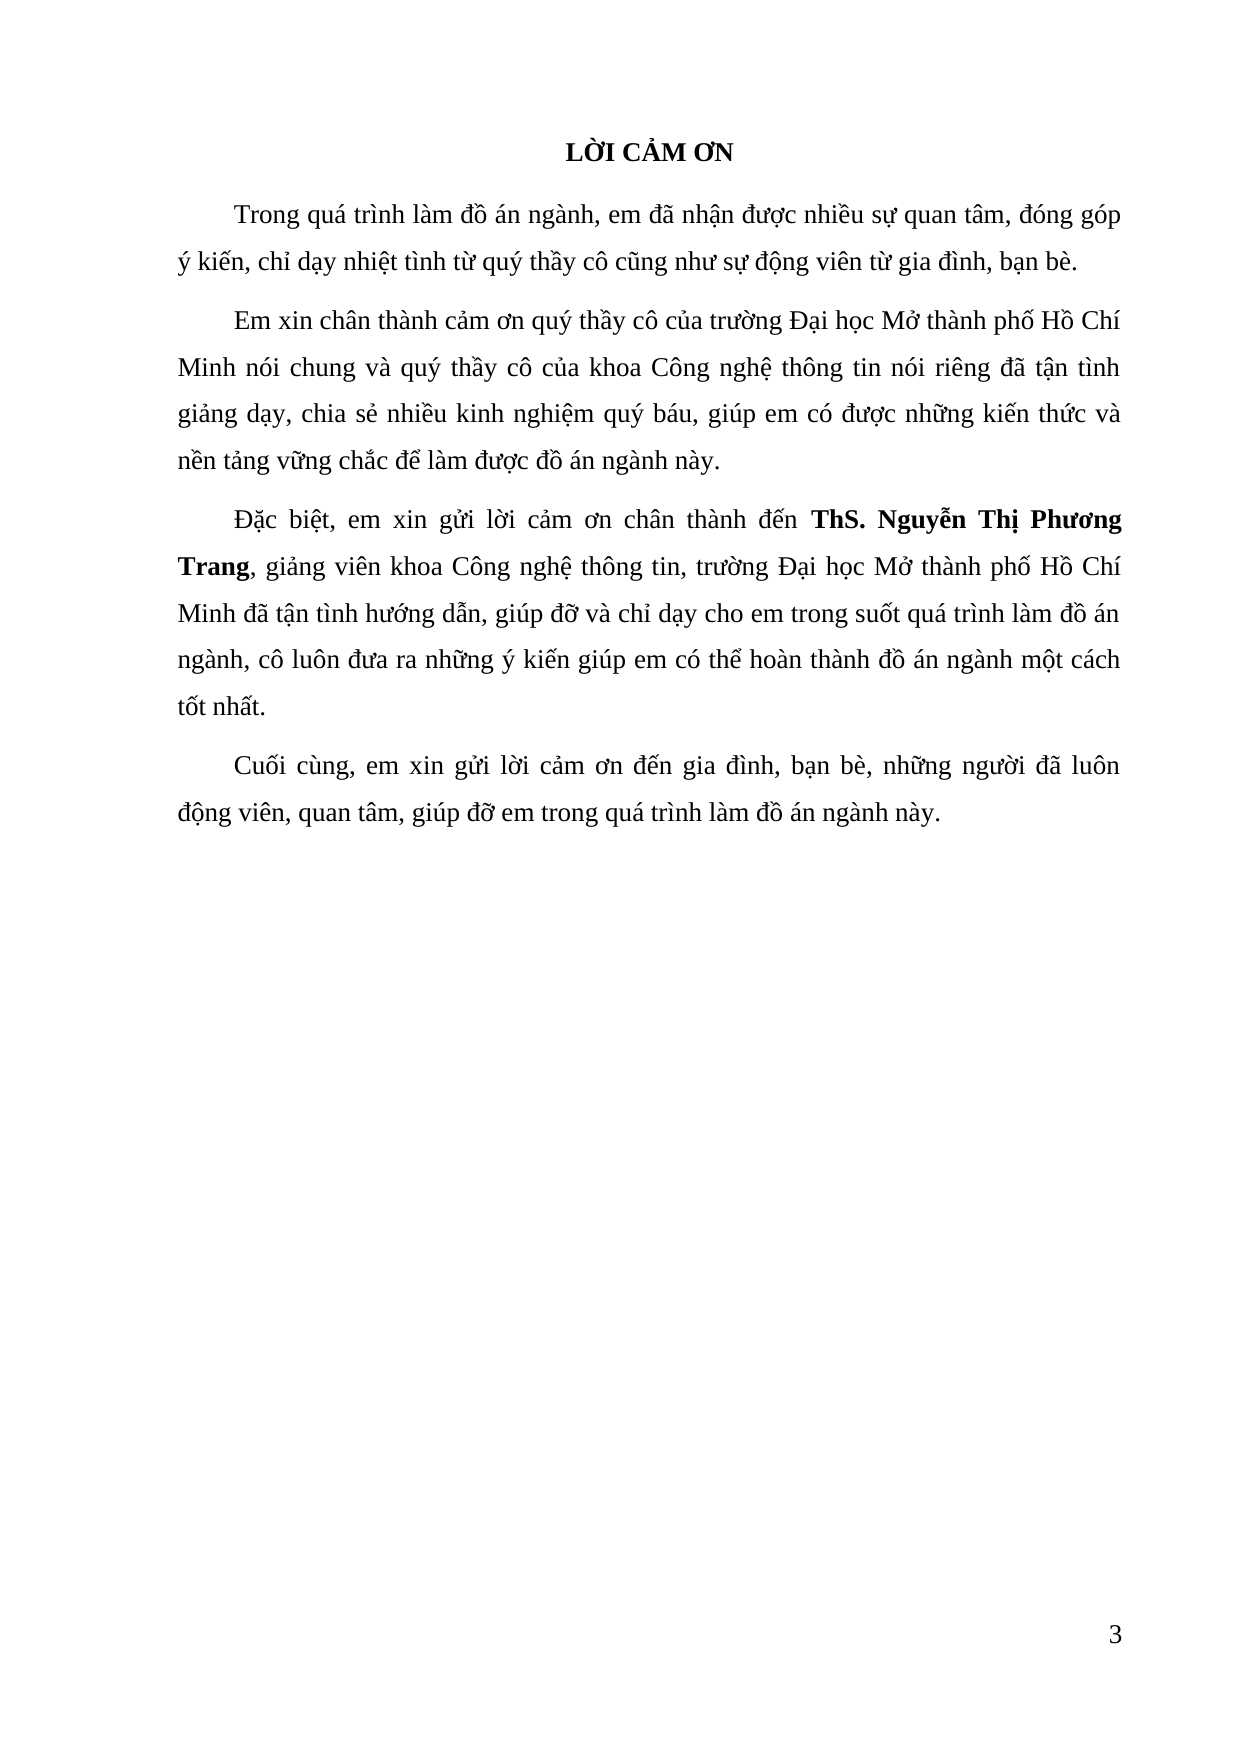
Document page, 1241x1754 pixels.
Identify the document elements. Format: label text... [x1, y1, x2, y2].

text Đặc biệt, em xin gửi lời cảm ơn chân thành đến ThS. Nguyễn Thị Phương Trang, giảng viên khoa Công nghệ thông tin, trường Đại học Mở thành phố Hồ Chí Minh đã tận tình hướng dẫn, giúp đỡ và chỉ dạy cho em trong suốt quá trình làm đồ án ngành, cô luôn đưa ra những ý kiến giúp em có thể hoàn thành đồ án ngành một cách tốt nhất. [177, 503, 1122, 721]
text Trong quá trình làm đồ án ngành, em đã nhận được nhiều sự quan tâm, đóng góp ý kiến, chỉ dạy nhiệt tình từ quý thầy cô cũng như sự động viên từ gia đình, bạn bè. [177, 198, 1122, 276]
text Cuối cùng, em xin gửi lời cảm ơn đến gia đình, bạn bè, những người đã luôn động viên, quan tâm, giúp đỡ em trong quá trình làm đồ án ngành này. [177, 749, 1122, 827]
text Em xin chân thành cảm ơn quý thầy cô của trường Đại học Mở thành phố Hồ Chí Minh nói chung và quý thầy cô của khoa Công nghệ thông tin nói riêng đã tận tình giảng dạy, chia sẻ nhiều kinh nghiệm quý báu, giúp em có được những kiến thức và nền tảng vững chắc để làm được đồ án ngành này. [177, 304, 1122, 475]
text LỜI CẢM ƠN [177, 136, 1122, 167]
